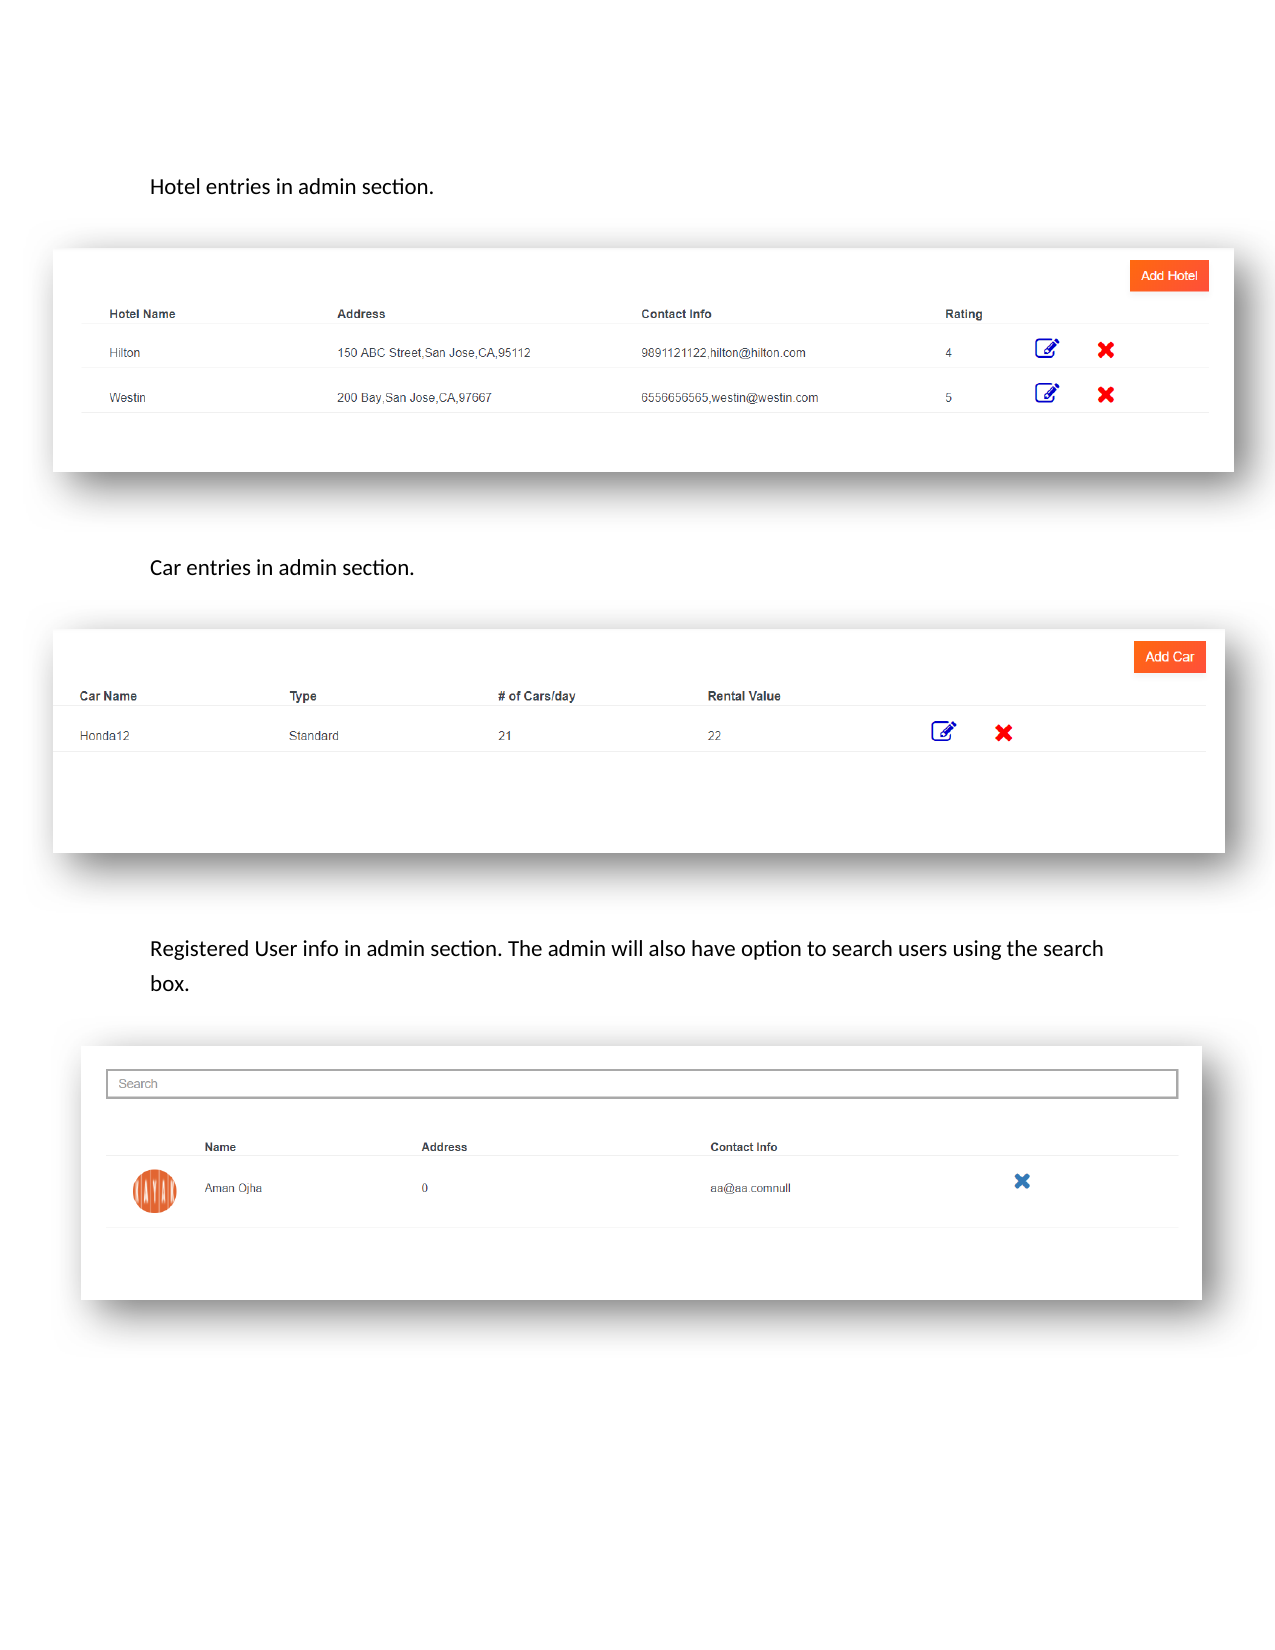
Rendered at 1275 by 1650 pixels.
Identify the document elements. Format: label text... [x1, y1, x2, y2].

picture [81, 1046, 1202, 1300]
picture [53, 629, 1225, 853]
picture [53, 248, 1234, 472]
text Car entries in admin section. [150, 553, 1125, 581]
text Registered User info in admin section. The admin will also have option to search users using the search box. [150, 934, 1125, 998]
text Hotel entries in admin section. [150, 172, 1125, 200]
